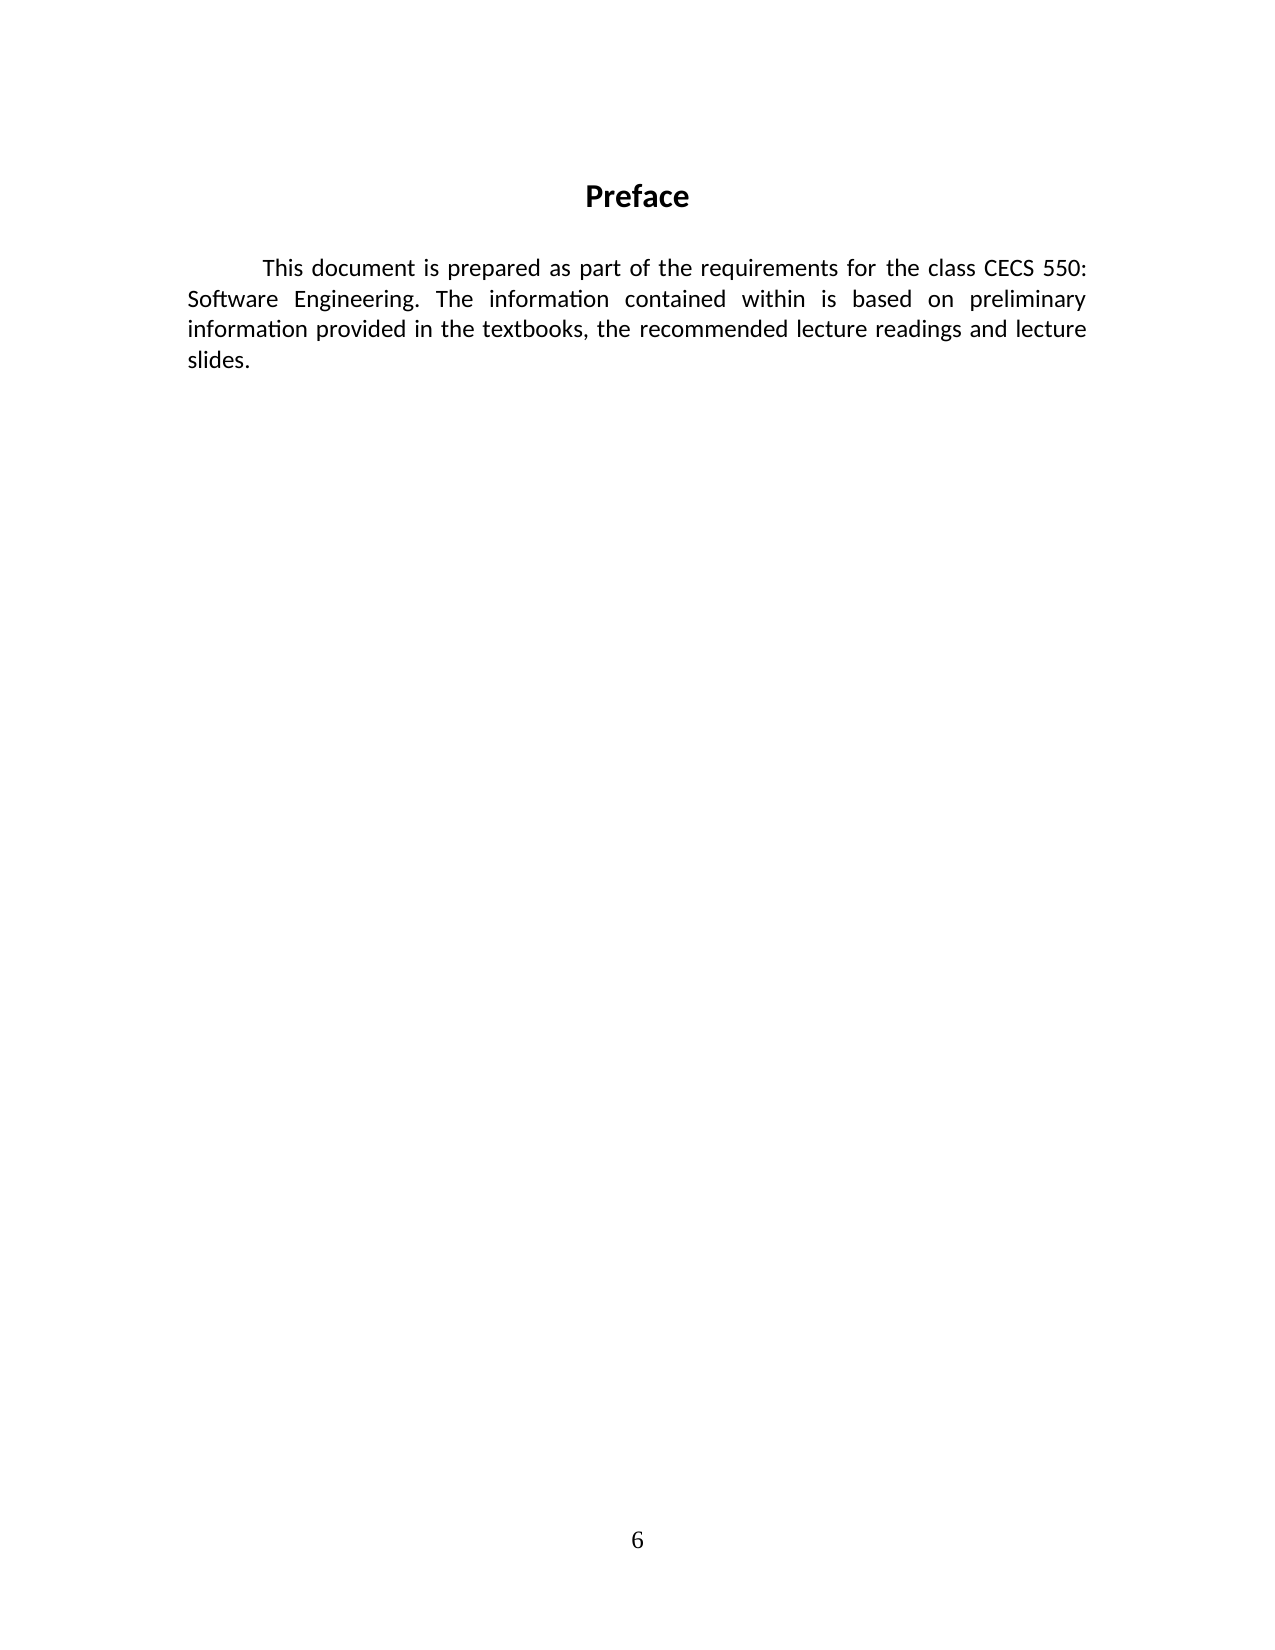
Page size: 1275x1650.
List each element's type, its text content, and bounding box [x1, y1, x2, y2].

text This document is prepared as part of the requirements for the class CECS 550: Software Engineering. The information contained within is based on preliminary information provided in the textbooks, the recommended lecture readings and lecture slides. [187, 252, 1087, 374]
subtitle Preface [187, 175, 1087, 216]
